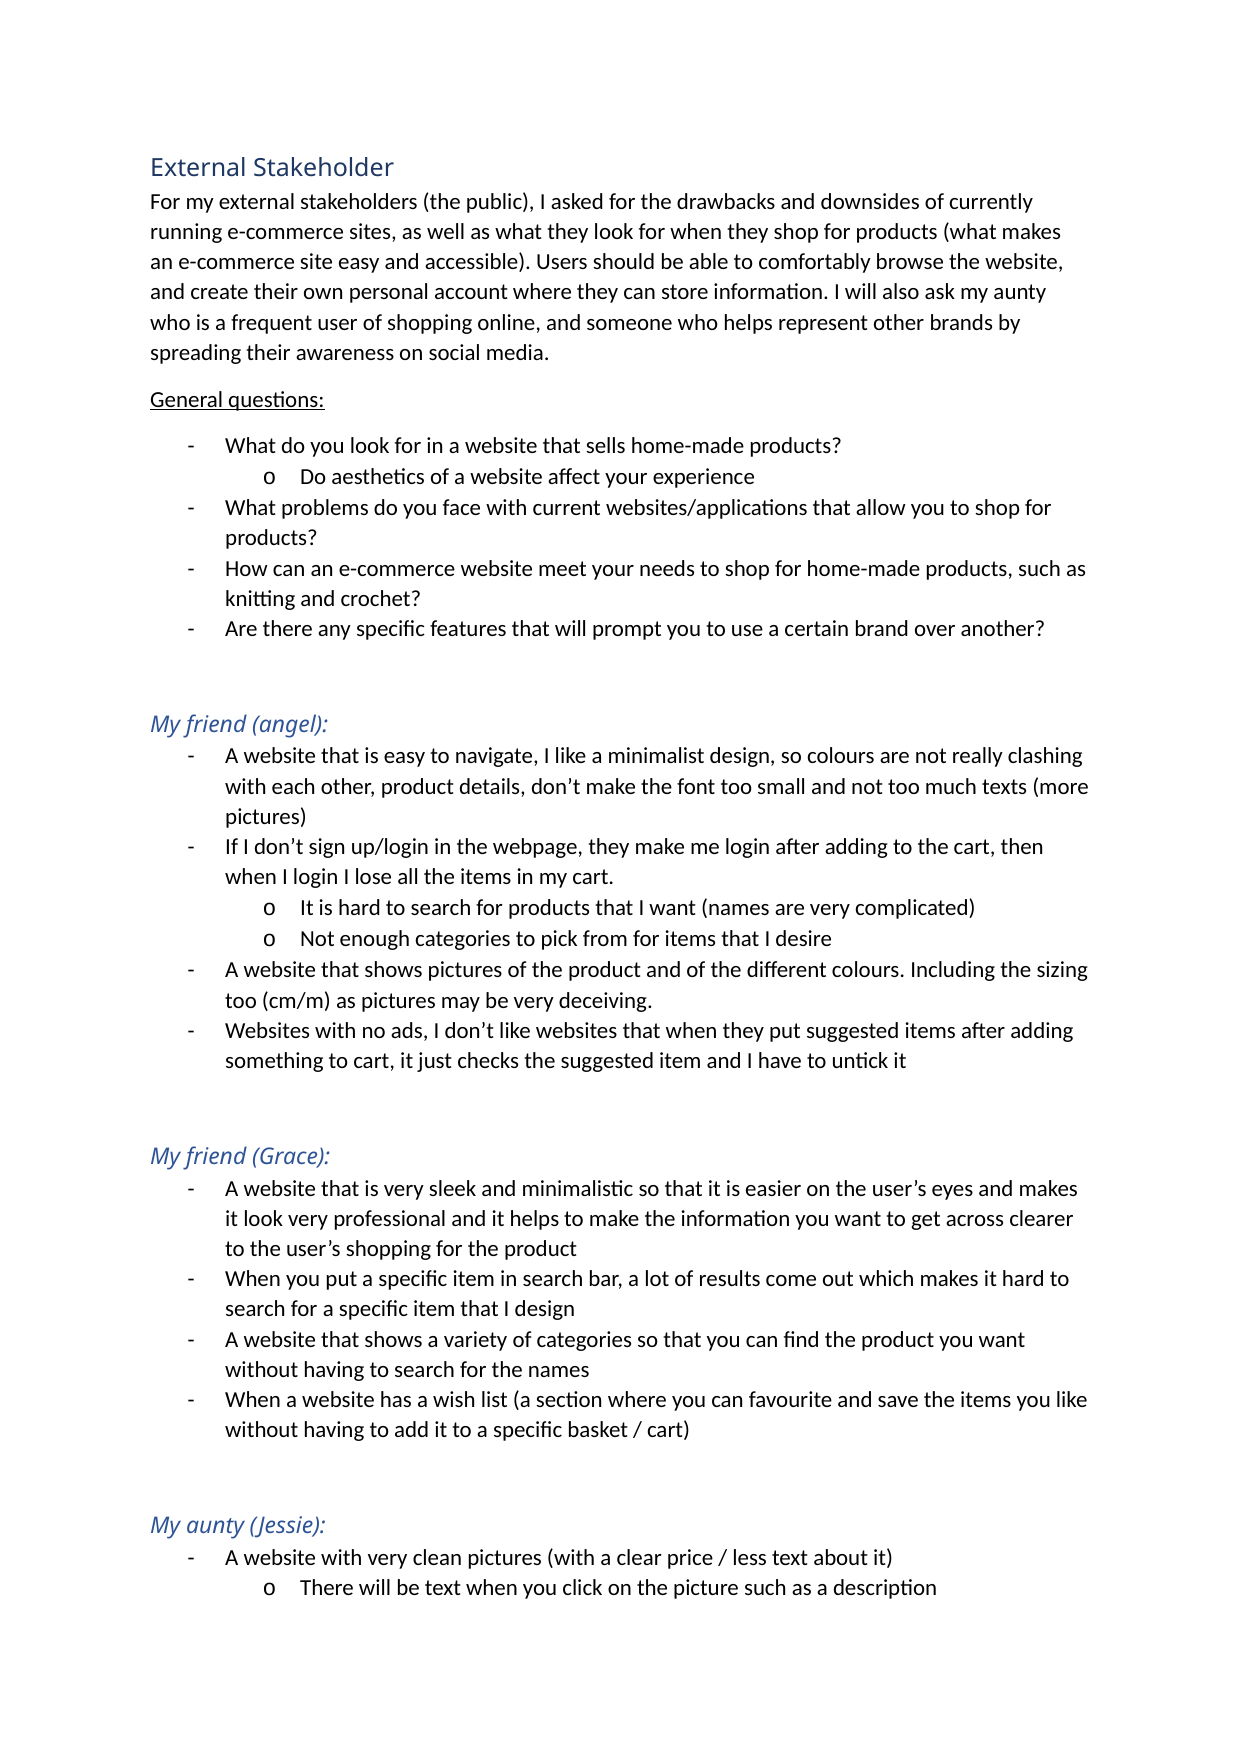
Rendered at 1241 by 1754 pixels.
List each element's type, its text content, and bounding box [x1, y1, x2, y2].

list There will be text when you click on the picture such as a description [262, 1573, 1090, 1602]
list When a website has a wish list (a section where you can favourite and save the items you like without having to add it to a specific basket / cart) [187, 1385, 1090, 1443]
list A website that shows a variety of categories so that you can find the product you want without having to search for the names [187, 1325, 1090, 1383]
list Not enough categories to pick from for items that I desire [262, 924, 1090, 953]
list How can an e-commerce website meet your needs to shop for home-made products, such as knitting and crochet? [187, 554, 1090, 612]
text For my external stakeholders (the public), I asked for the drawbacks and downsides of currently running e-commerce sites, as well as what they look for when they shop for products (what makes an e-commerce site easy and accessible). Users should be able to comfortably browse the website, and create their own personal account where they can store information. I will also ask my aunty who is a frequent user of shopping online, and someone who helps represent other brands by spreading their awareness on social media. [150, 187, 1090, 366]
list A website that is easy to navigate, I like a minimalist design, so colours are not really clashing with each other, product details, don’t make the font too small and not too much texts (more pictures) [187, 742, 1090, 830]
list A website that shows pictures of the product and of the different colours. Including the sizing too (cm/m) as pictures may be very deceiving. [187, 956, 1090, 1014]
list Websites with no ads, I don’t like websites that when they put suggested items after adding something to cart, it just checks the suggested item and I have to untick it [187, 1016, 1090, 1074]
list It is hard to search for products that I want (names are very complicated) [262, 893, 1090, 922]
subtitle External Stakeholder [150, 150, 1090, 184]
subtitle My friend (Grace): [150, 1140, 1090, 1171]
list Are there any specific features that will prompt you to use a certain brand over another? [187, 614, 1090, 642]
list What problems do you face with current websites/applications that allow you to shop for products? [187, 493, 1090, 551]
list A website with very clean pictures (with a clear price / less text about it) [187, 1543, 1090, 1571]
list If I don’t sign up/login in the webpage, they make me login after adding to the cart, then when I login I lose all the items in my cart. [187, 832, 1090, 890]
text General questions: [150, 385, 1090, 413]
subtitle My aunty (Jessie): [150, 1509, 1090, 1540]
list What do you look for in a website that sells home-made products? [187, 432, 1090, 459]
subtitle My friend (angel): [150, 708, 1090, 739]
list When you put a specific item in search bar, a lot of results come out which makes it hard to search for a specific item that I design [187, 1264, 1090, 1322]
list Do aesthetics of a website affect your experience [262, 462, 1090, 491]
list A website that is very sleek and minimalistic so that it is easier on the user’s eyes and makes it look very professional and it helps to make the information you want to get across clearer to the user’s shopping for the product [187, 1174, 1090, 1262]
